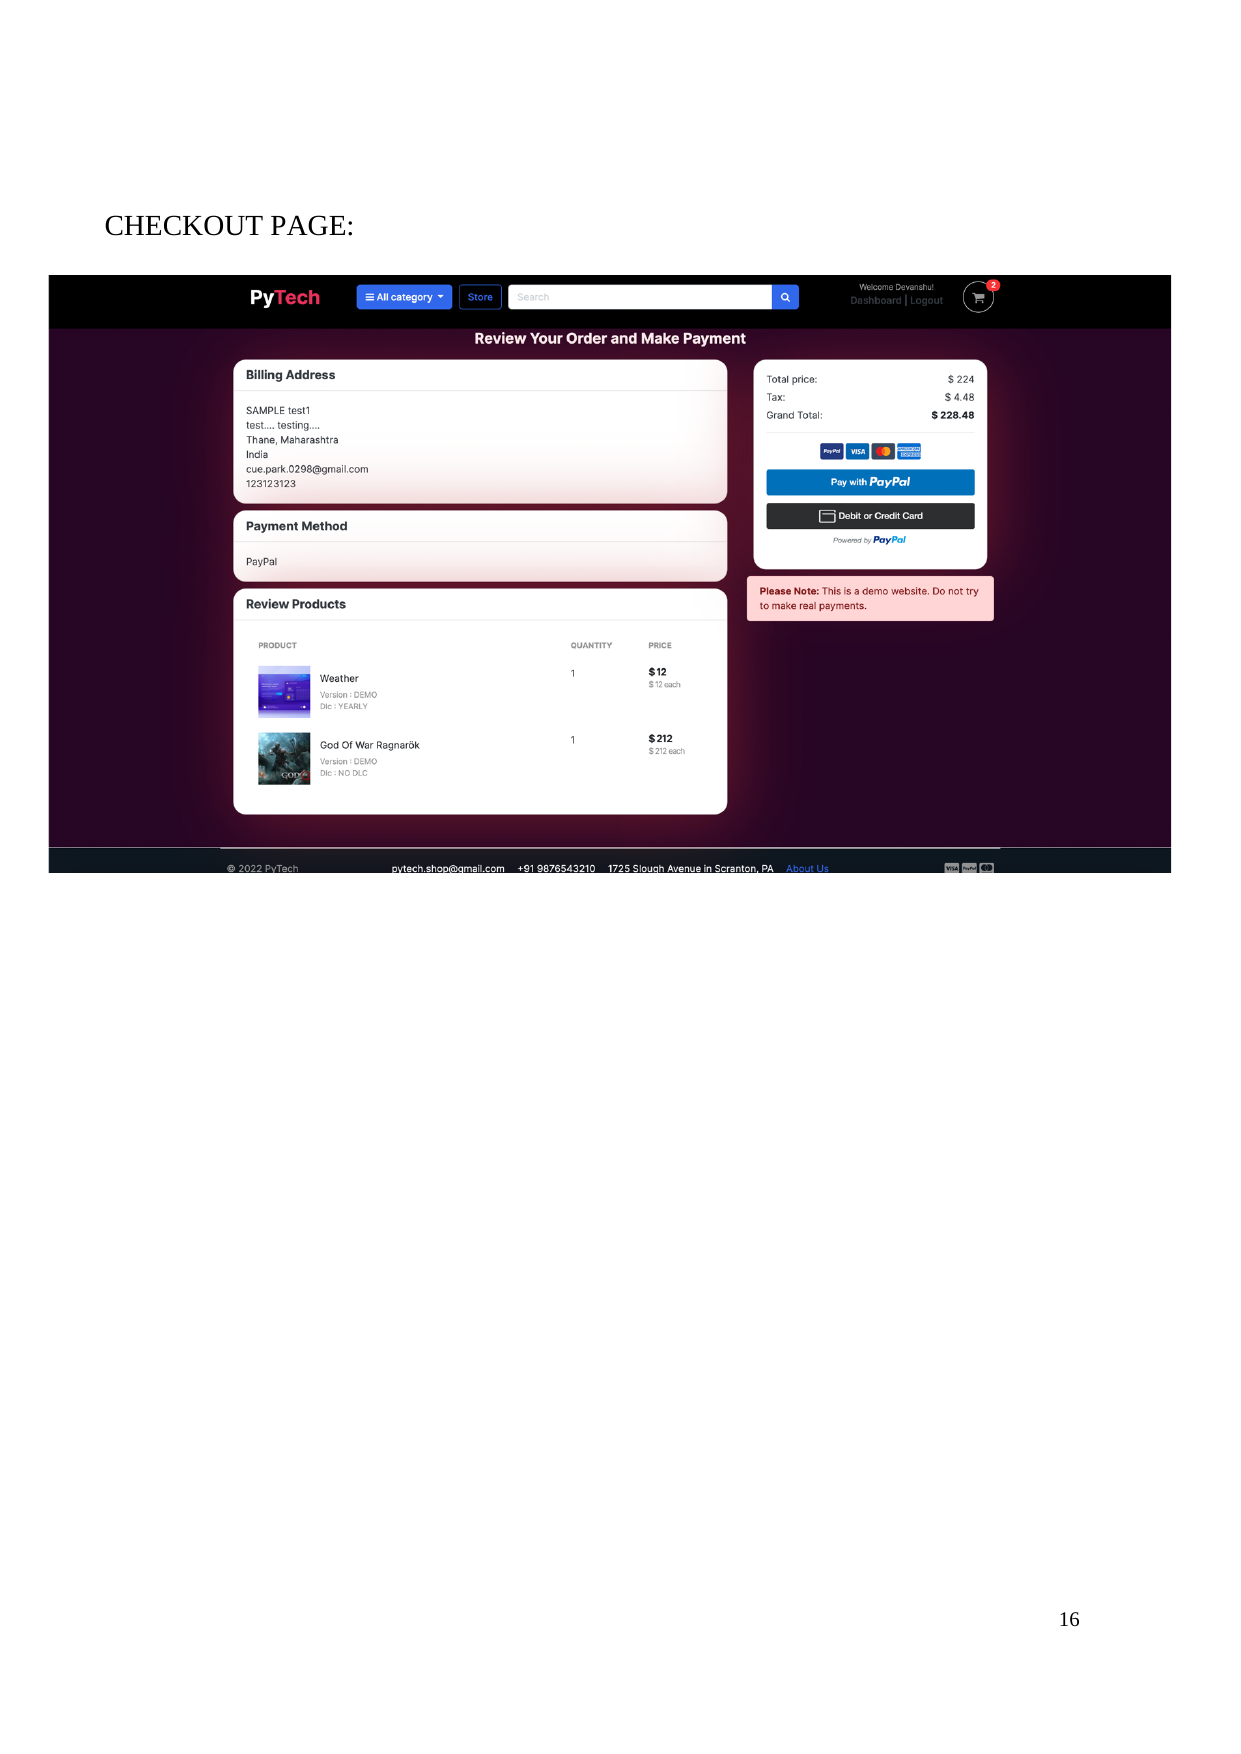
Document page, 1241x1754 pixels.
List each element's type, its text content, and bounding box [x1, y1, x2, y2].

text CHECKOUT PAGE: [104, 208, 1111, 242]
picture [48, 275, 1172, 873]
